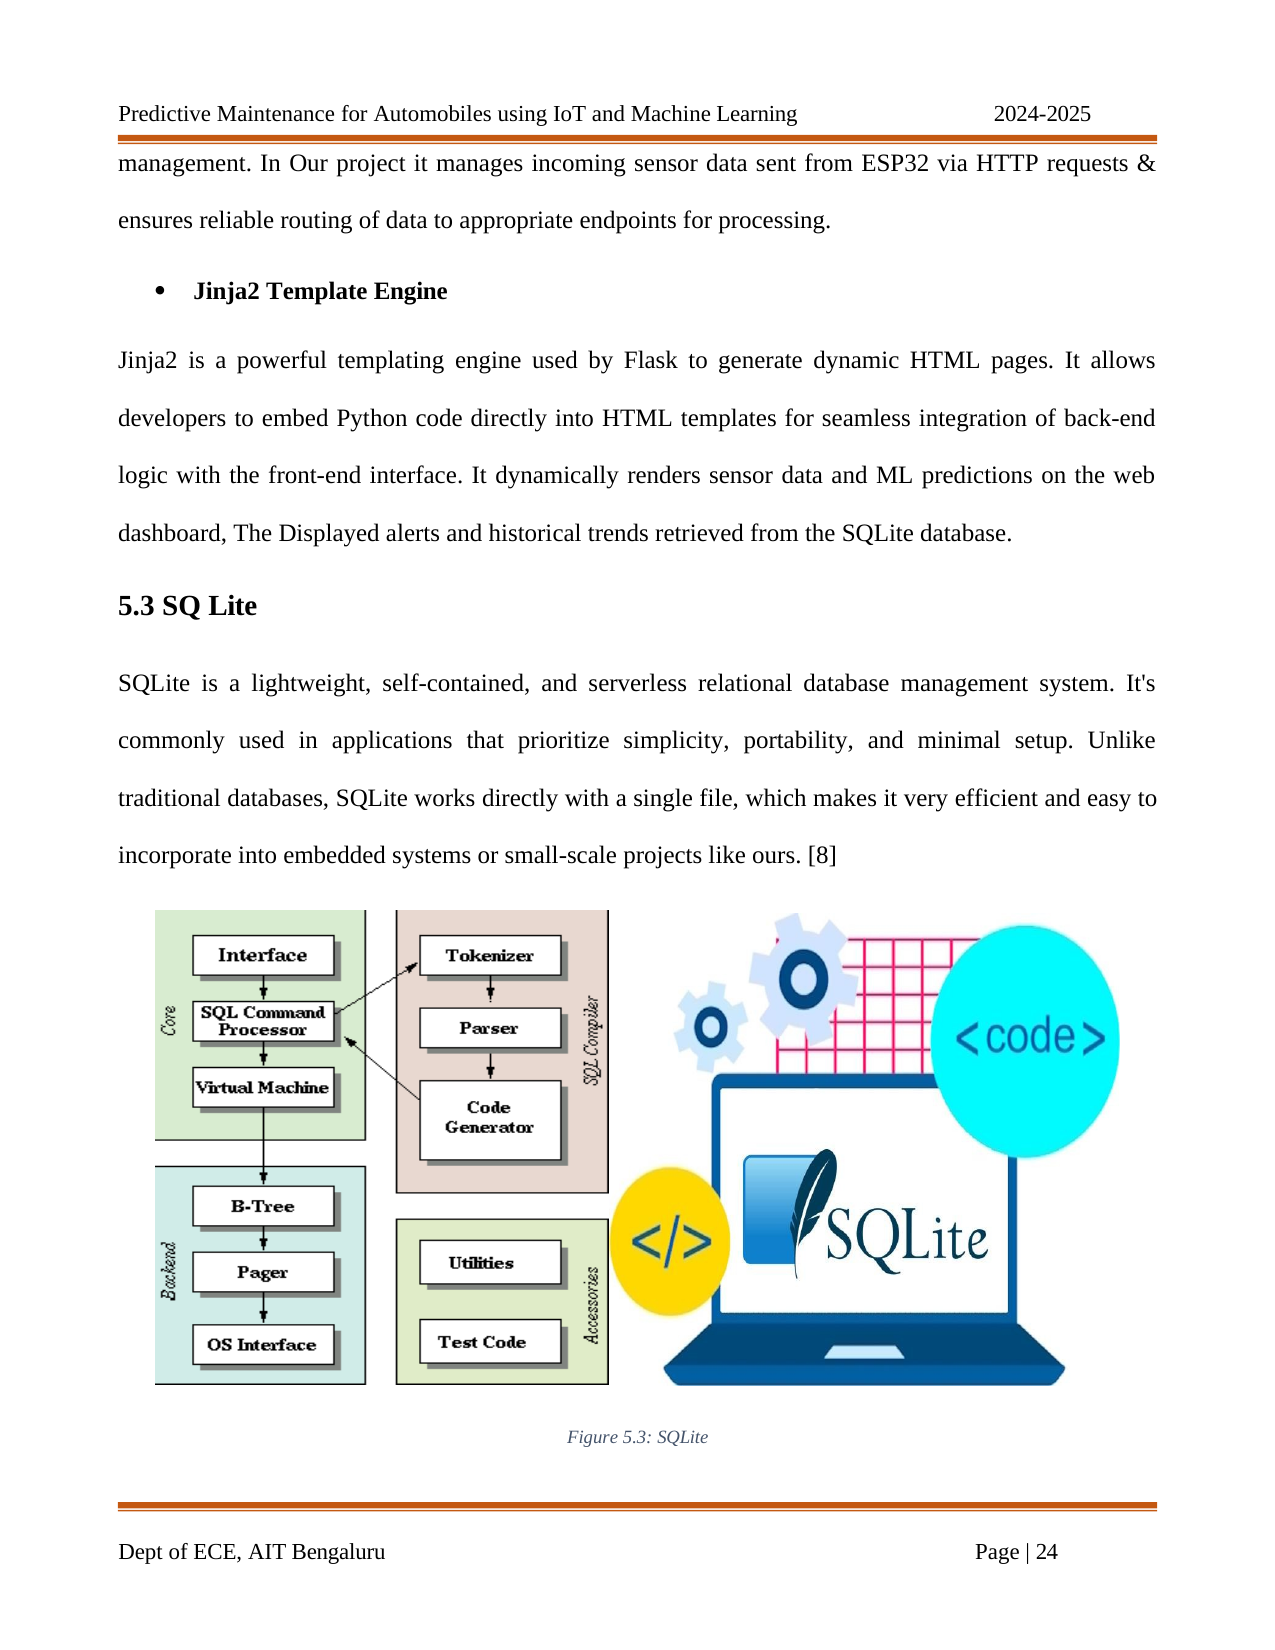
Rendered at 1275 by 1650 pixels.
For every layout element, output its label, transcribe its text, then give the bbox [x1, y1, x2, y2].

subtitle SQ Lite [118, 588, 1200, 622]
text Jinja2 is a powerful templating engine used by Flask to generate dynamic HTML pages. It allows developers to embed Python code directly into HTML templates for seamless integration of back-end logic with the front-end interface. It dynamically renders sensor data and ML predictions on the web dashboard, The Displayed alerts and historical trends retrieved from the SQLite database. [118, 346, 1157, 547]
text management. In Our project it manages incoming sensor data sent from ESP32 via HTTP requests & ensures reliable routing of data to appropriate endpoints for processing. [118, 148, 1157, 234]
text SQLite is a lightweight, self-contained, and serverless relational database management system. It's commonly used in applications that prioritize simplicity, portability, and minimal setup. Unlike traditional databases, SQLite works directly with a single file, which makes it very efficient and easy to incorporate into embedded systems or small-scale projects like ours. [8] [118, 668, 1157, 869]
list Jinja2 Template Engine [156, 276, 1200, 304]
picture [155, 910, 1120, 1386]
text Figure 5.3: SQLite [112, 1426, 1163, 1447]
